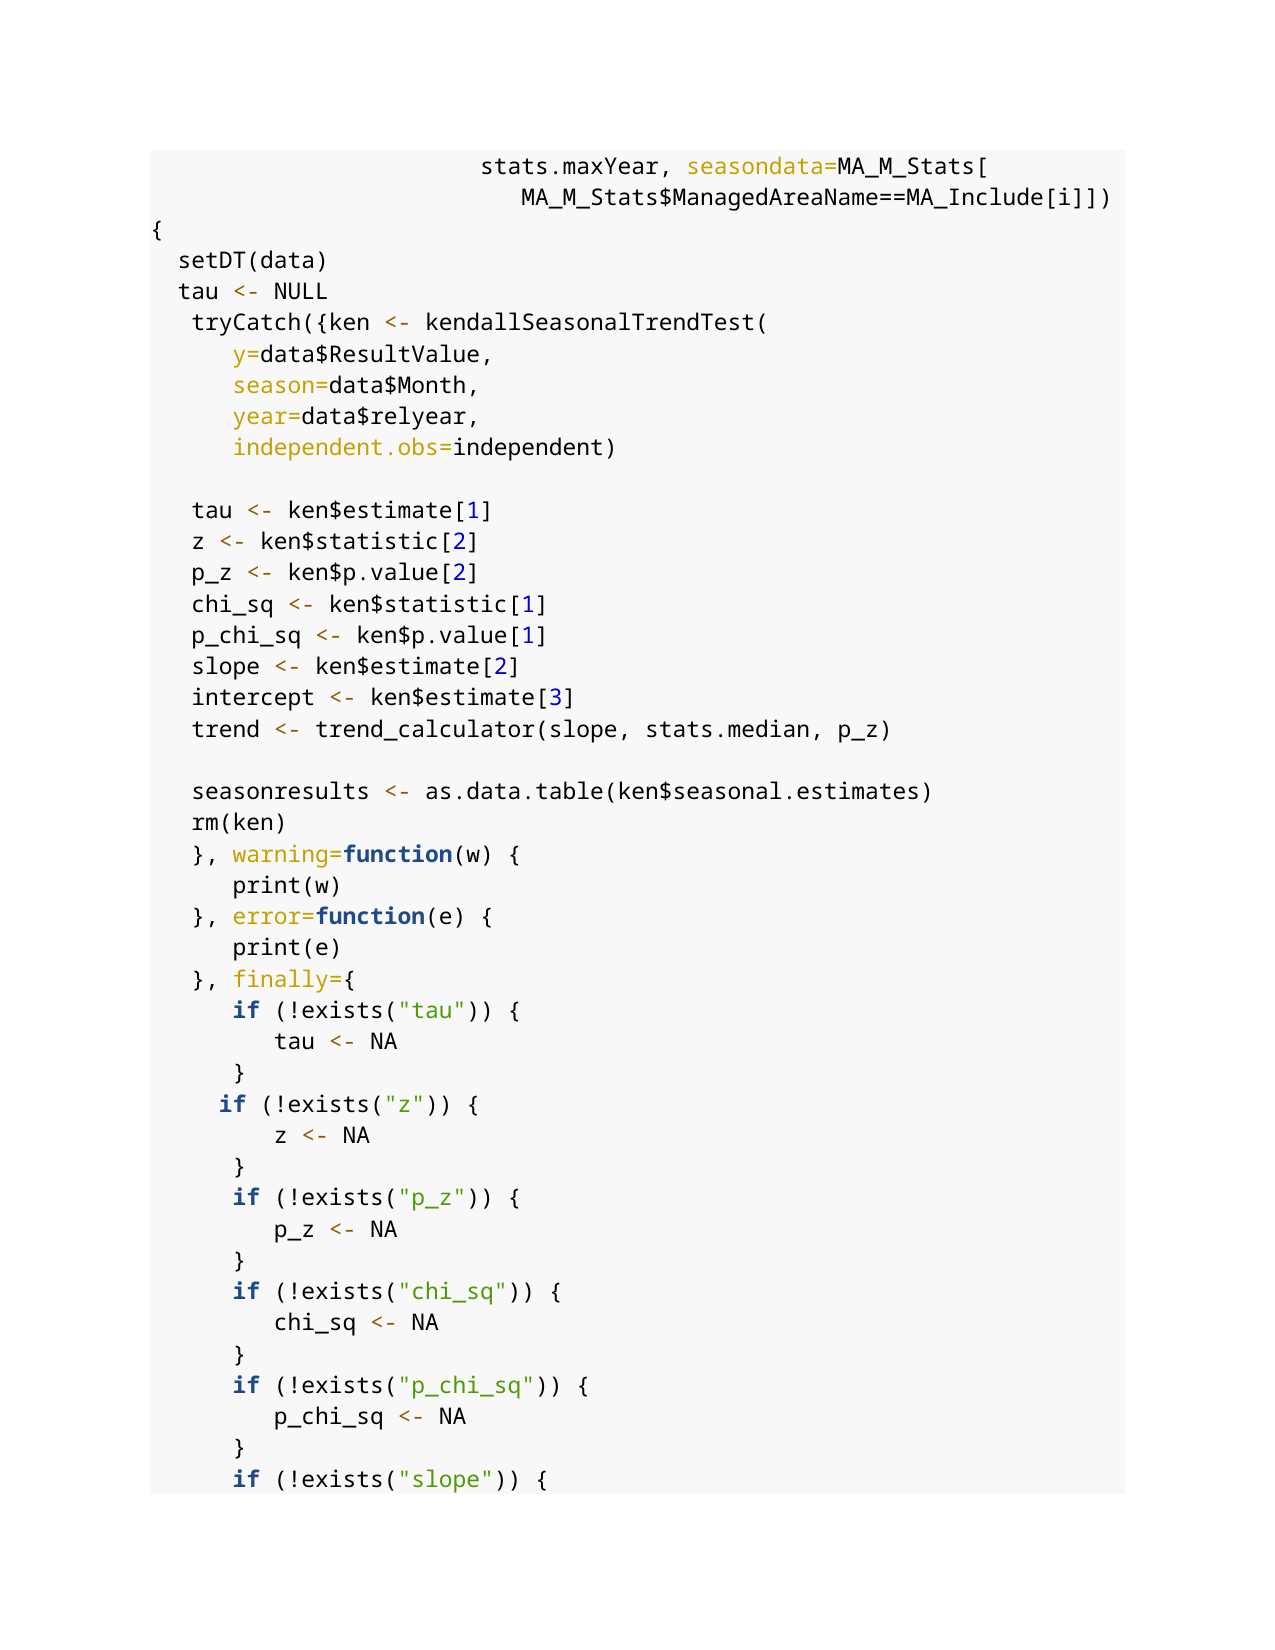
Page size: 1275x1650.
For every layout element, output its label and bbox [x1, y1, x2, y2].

text [150, 150, 1125, 1494]
